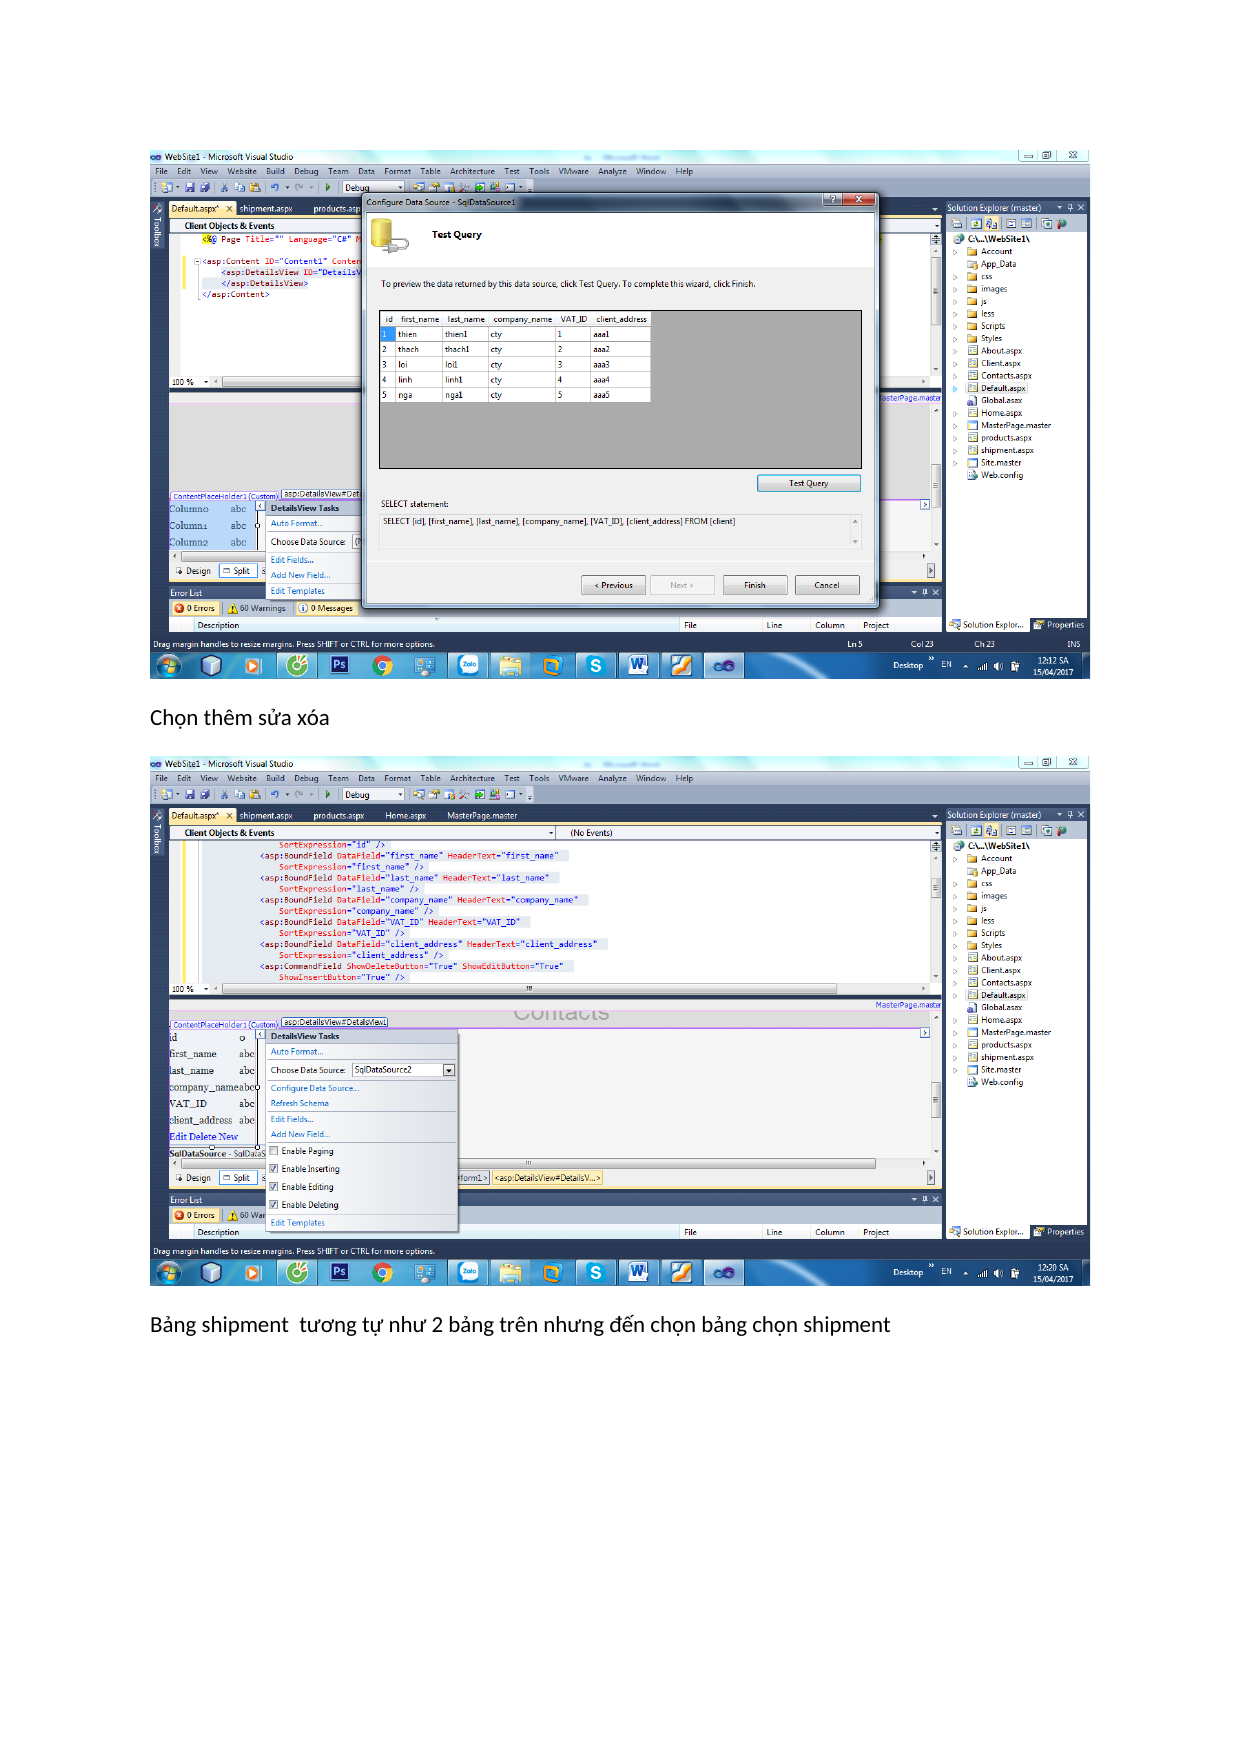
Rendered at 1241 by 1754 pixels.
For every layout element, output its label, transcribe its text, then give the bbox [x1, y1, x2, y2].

picture [150, 756, 1091, 1286]
picture [150, 150, 1091, 679]
text Chọn thêm sửa xóa [150, 703, 1090, 732]
text Bảng shipment tương tự như 2 bảng trên nhưng đến chọn bảng chọn shipment [150, 1310, 1090, 1338]
